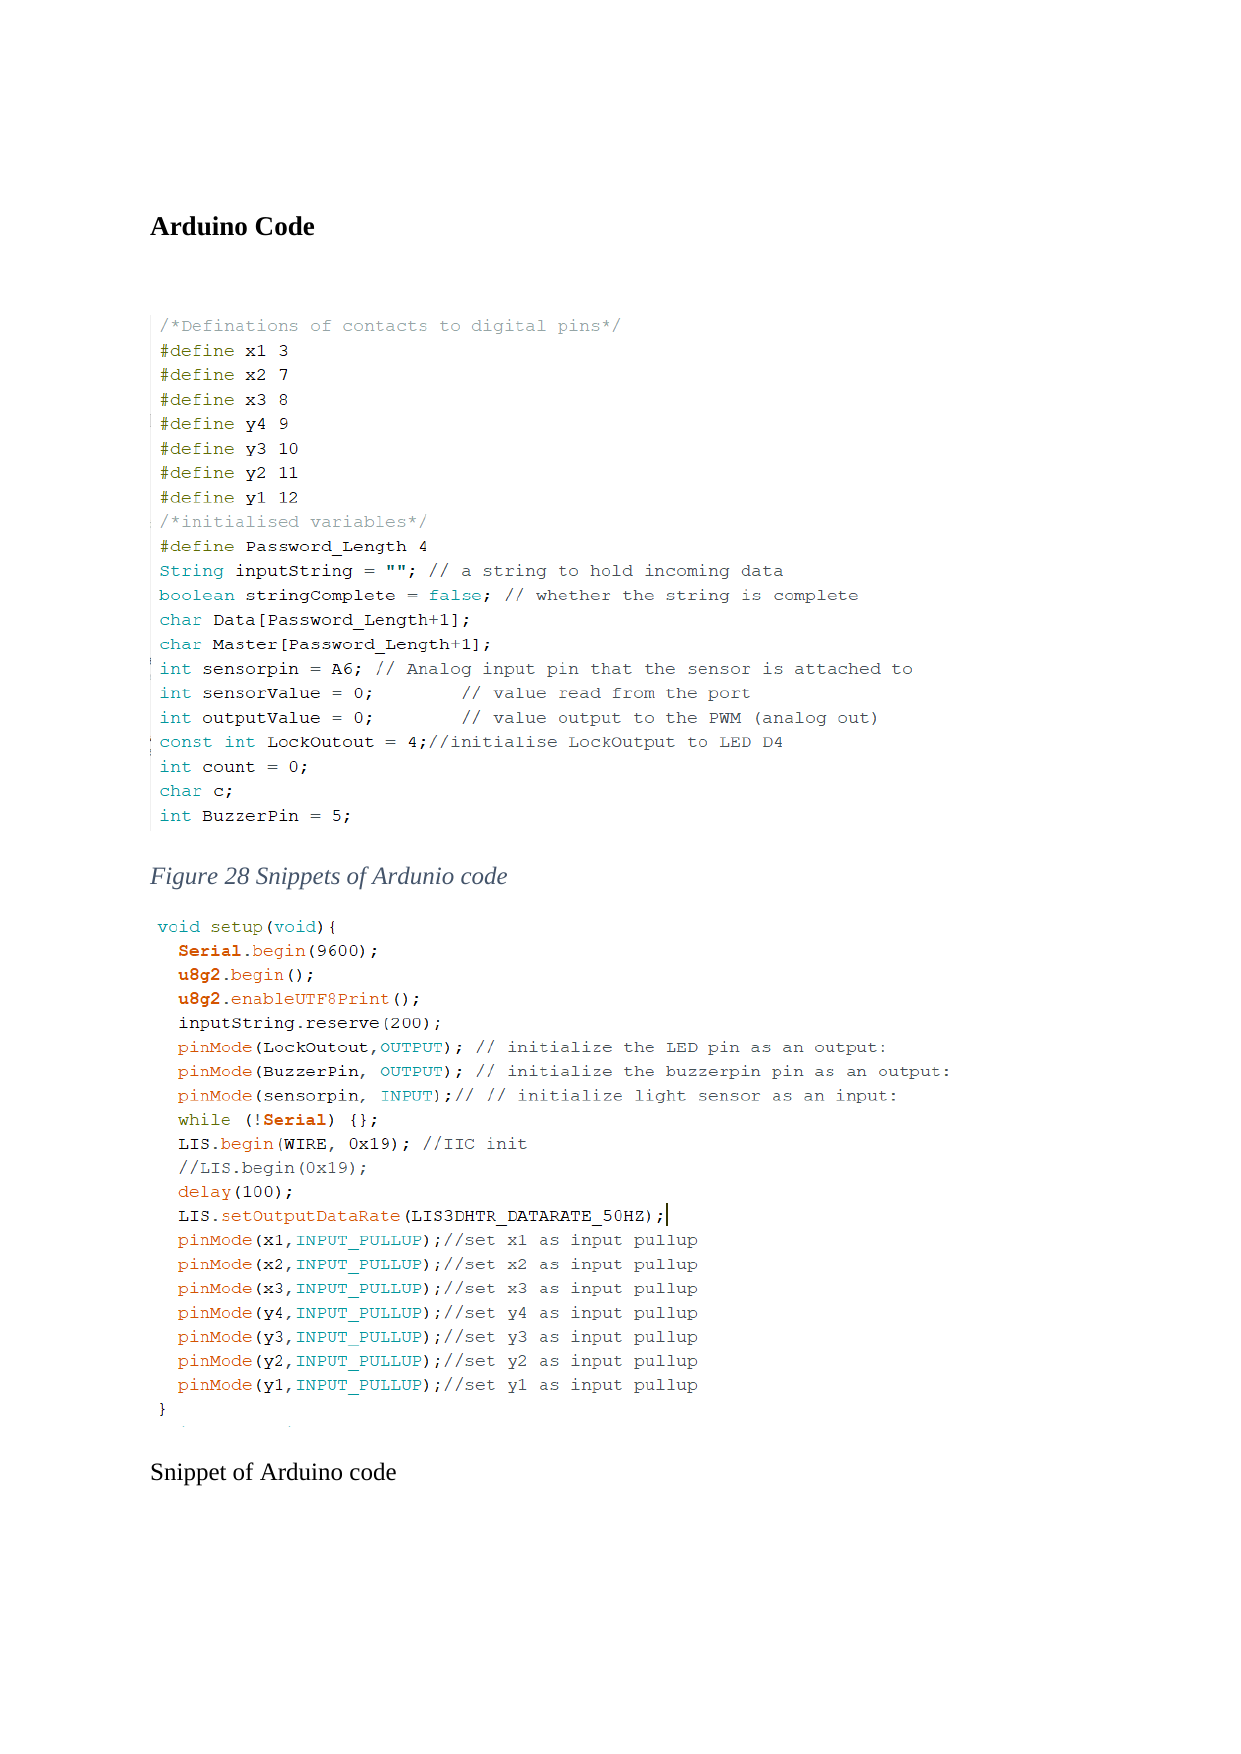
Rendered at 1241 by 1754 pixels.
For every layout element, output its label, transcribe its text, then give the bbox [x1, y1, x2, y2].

text Snippet of Arduino code [150, 1457, 1090, 1486]
text Figure 28 Snippets of Ardunio code [150, 861, 1090, 890]
picture [150, 315, 930, 831]
subtitle Arduino Code [150, 210, 1090, 241]
picture [150, 910, 961, 1427]
